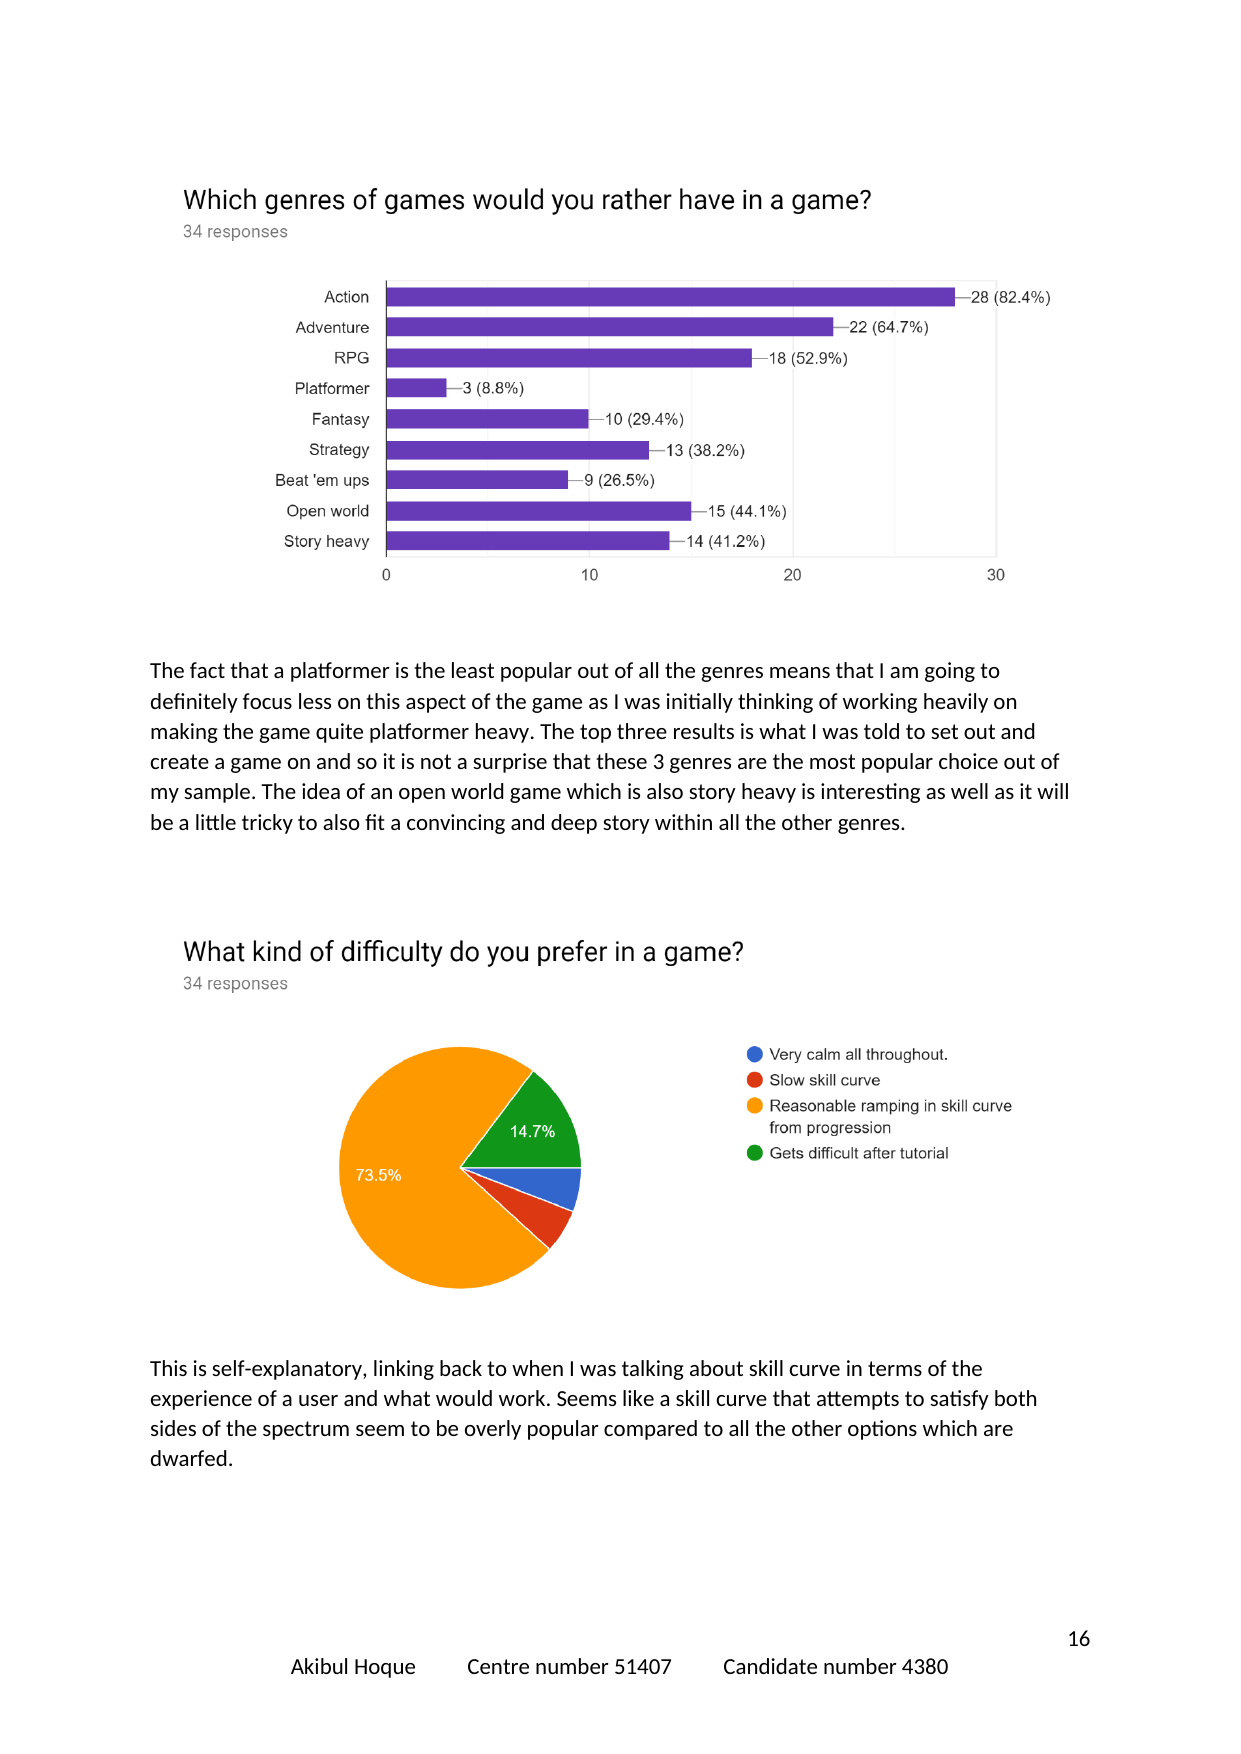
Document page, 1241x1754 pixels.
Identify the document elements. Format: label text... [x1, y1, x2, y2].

picture [150, 150, 1091, 638]
text The fact that a platformer is the least popular out of all the genres means that I am going to definitely focus less on this aspect of the game as I was initially thinking of working heavily on making the game quite platformer heavy. The top three results is what I was told to set out and create a game on and so it is not a surprise that these 3 genres are the most popular choice out of my sample. The idea of an open world game which is also story heavy is interesting as well as it will be a little tricky to also fit a convincing and deep story within all the other genres. [150, 657, 1090, 836]
text This is self-explanatory, linking back to when I was talking about skill curve in terms of the experience of a user and what would work. Seems like a skill curve that attempts to satisfy both sides of the spectrum seem to be overly popular compared to all the other options which are dwarfed. [150, 1354, 1090, 1472]
picture [150, 901, 1091, 1335]
